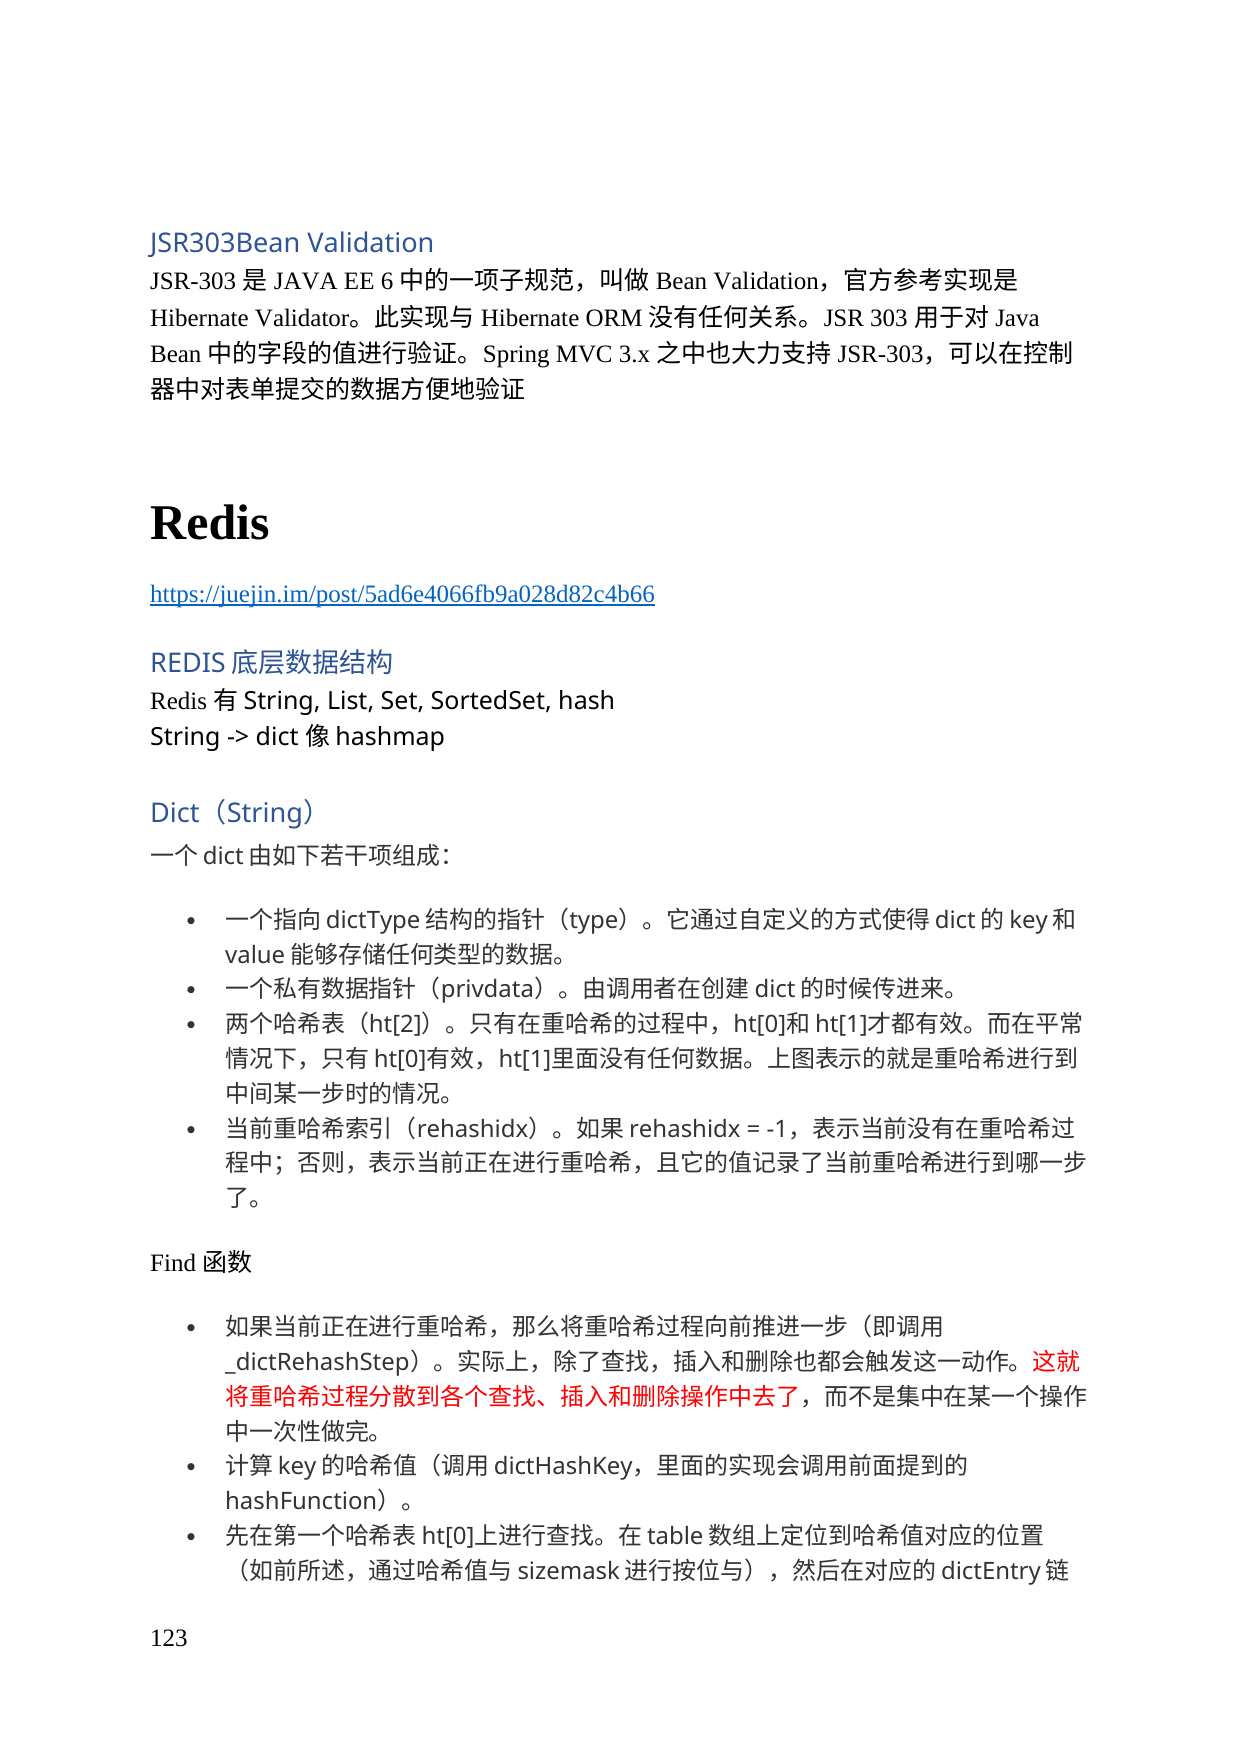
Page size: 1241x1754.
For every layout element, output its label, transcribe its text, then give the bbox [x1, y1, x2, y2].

text https://juejin.im/post/5ad6e4066fb9a028d82c4b66 [150, 579, 1090, 608]
text 一个dict由如下若干项组成： [150, 830, 1090, 871]
list 一个私有数据指针（privdata）。由调用者在创建dict的时候传进来。 [187, 970, 1090, 1005]
subtitle JSR303Bean Validation [150, 224, 1090, 261]
list 计算key的哈希值（调用dictHashKey，里面的实现会调用前面提到的hashFunction）。 [187, 1447, 1090, 1516]
list 如果当前正在进行重哈希，那么将重哈希过程向前推进一步（即调用_dictRehashStep）。实际上，除了查找，插入和删除也都会触发这一动作。这就将重哈希过程分散到各个查找、插入和删除操作中去了，而不是集中在某一个操作中一次性做完。 [187, 1308, 1090, 1447]
text Redis 有String, List, Set, SortedSet, hash [150, 680, 1090, 716]
list 当前重哈希索引（rehashidx）。如果rehashidx = -1，表示当前没有在重哈希过程中；否则，表示当前正在进行重哈希，且它的值记录了当前重哈希进行到哪一步了。 [187, 1109, 1090, 1213]
subtitle REDIS底层数据结构 [150, 641, 1090, 680]
text JSR-303 是 JAVA EE 6 中的一项子规范，叫做 Bean Validation，官方参考实现是Hibernate Validator。此实现与 Hibernate ORM 没有任何关系。JSR 303 用于对 Java Bean 中的字段的值进行验证。Spring MVC 3.x 之中也大力支持 JSR-303，可以在控制器中对表单提交的数据方便地验证 [150, 261, 1090, 406]
text String -> dict 像hashmap [150, 716, 1090, 753]
subtitle Redis [150, 492, 1090, 550]
text Find 函数 [150, 1242, 1090, 1279]
subtitle Dict（String） [150, 791, 1090, 830]
list 两个哈希表（ht[2]）。只有在重哈希的过程中，ht[0]和ht[1]才都有效。而在平常情况下，只有ht[0]有效，ht[1]里面没有任何数据。上图表示的就是重哈希进行到中间某一步时的情况。 [187, 1005, 1090, 1109]
list 一个指向dictType结构的指针（type）。它通过自定义的方式使得dict的key和value能够存储任何类型的数据。 [187, 901, 1090, 970]
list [187, 1516, 1090, 1586]
